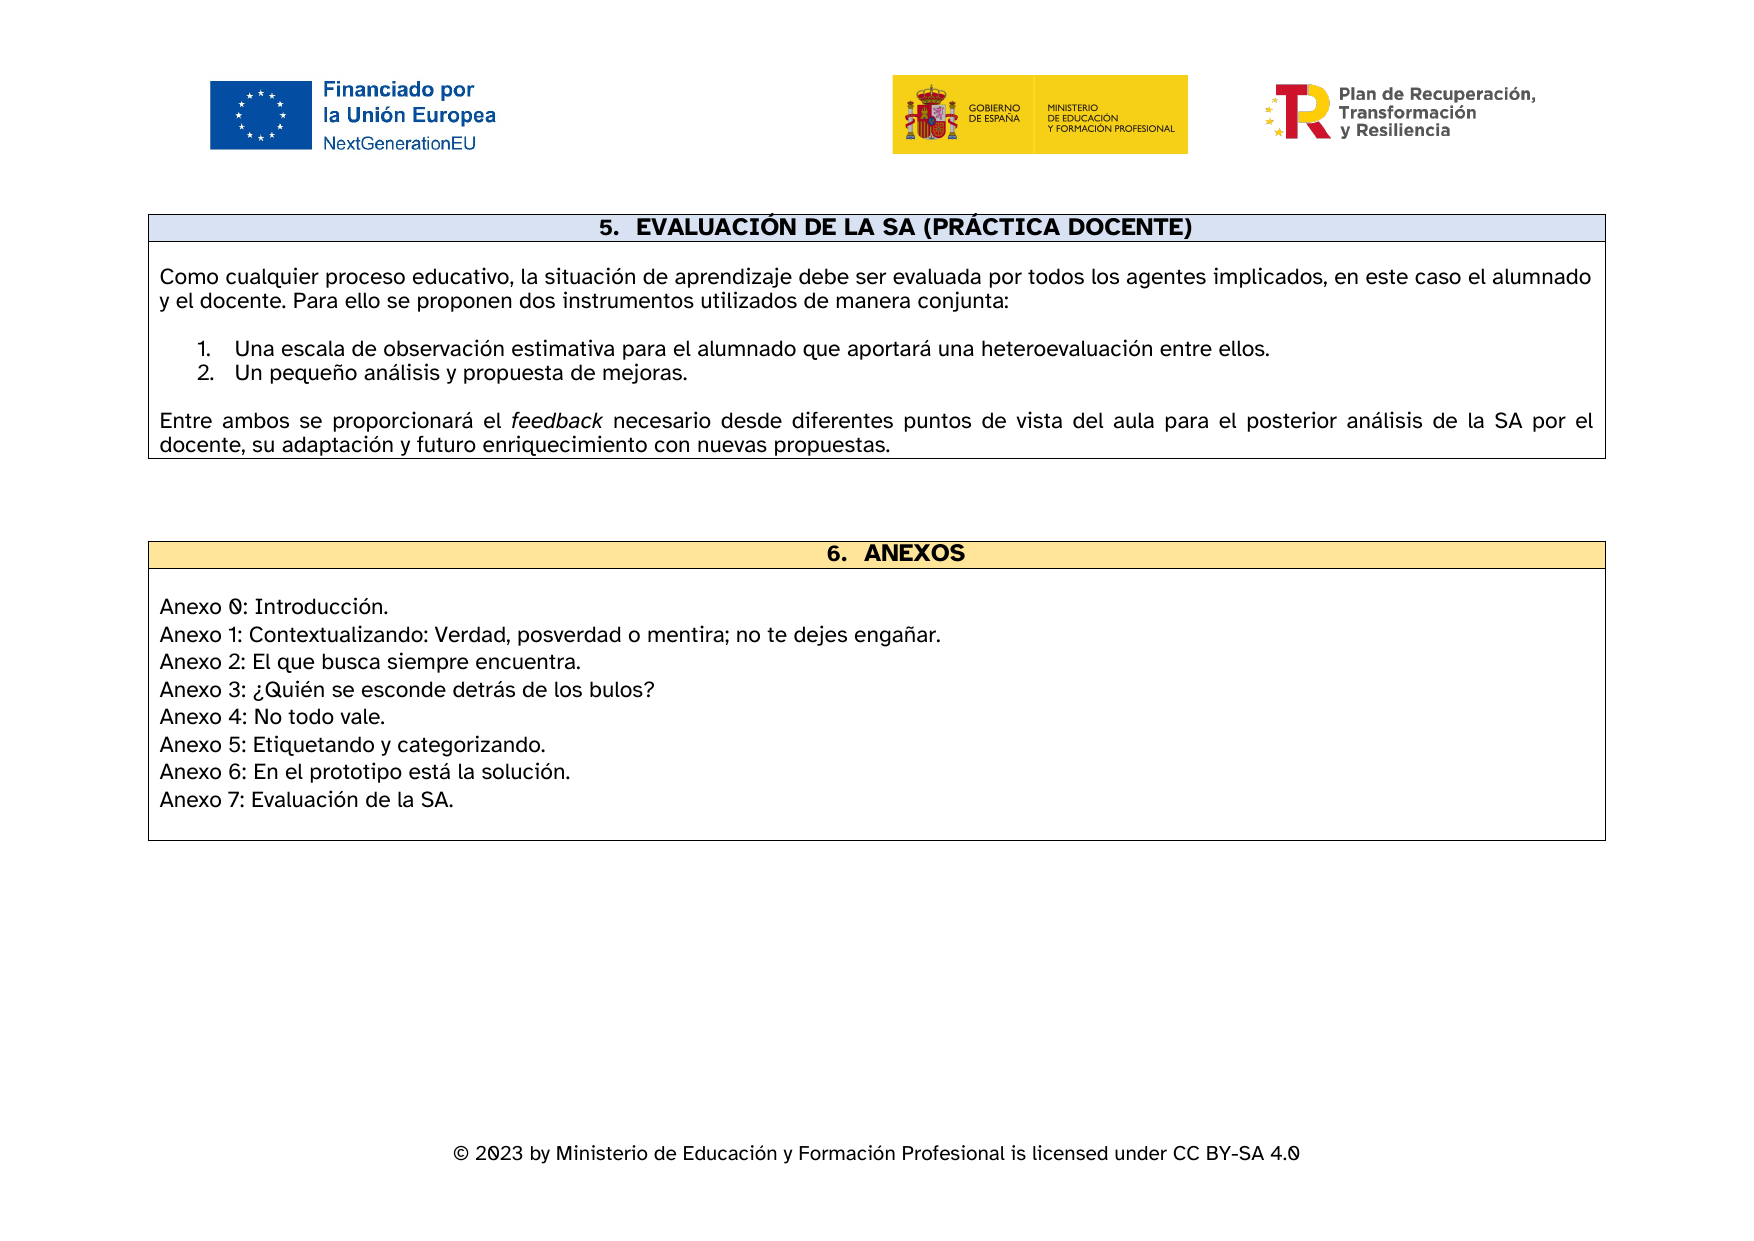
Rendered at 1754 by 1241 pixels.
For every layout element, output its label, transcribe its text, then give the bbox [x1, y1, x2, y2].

picture [892, 75, 1188, 154]
table_cell Como cualquier proceso educativo, la situación de aprendizaje debe ser evaluada por todos los agentes implicados, en este caso el alumnado y el docente. Para ello se proponen dos instrumentos utilizados de manera conjunta: Una escala de observación estimativa para el alumnado que aportará una heteroevaluación entre ellos. Un pequeño análisis y propuesta de mejoras. Entre ambos se proporcionará el feedback necesario desde diferentes puntos de vista del aula para el posterior análisis de la SA por el docente, su adaptación y futuro enriquecimiento con nuevas propuestas. [149, 242, 1605, 458]
table_header EVALUACIÓN DE LA SA (PRÁCTICA DOCENTE) [149, 215, 1605, 241]
picture [1252, 75, 1548, 149]
picture [206, 75, 502, 156]
table_header ANEXOS [149, 542, 1605, 568]
table_cell Anexo 0: Introducción. Anexo 1: Contextualizando: Verdad, posverdad o mentira; no te dejes engañar. Anexo 2: El que busca siempre encuentra. Anexo 3: ¿Quién se esconde detrás de los bulos? Anexo 4: No todo vale. Anexo 5: Etiquetando y categorizando. Anexo 6: En el prototipo está la solución. Anexo 7: Evaluación de la SA. [149, 569, 1605, 840]
